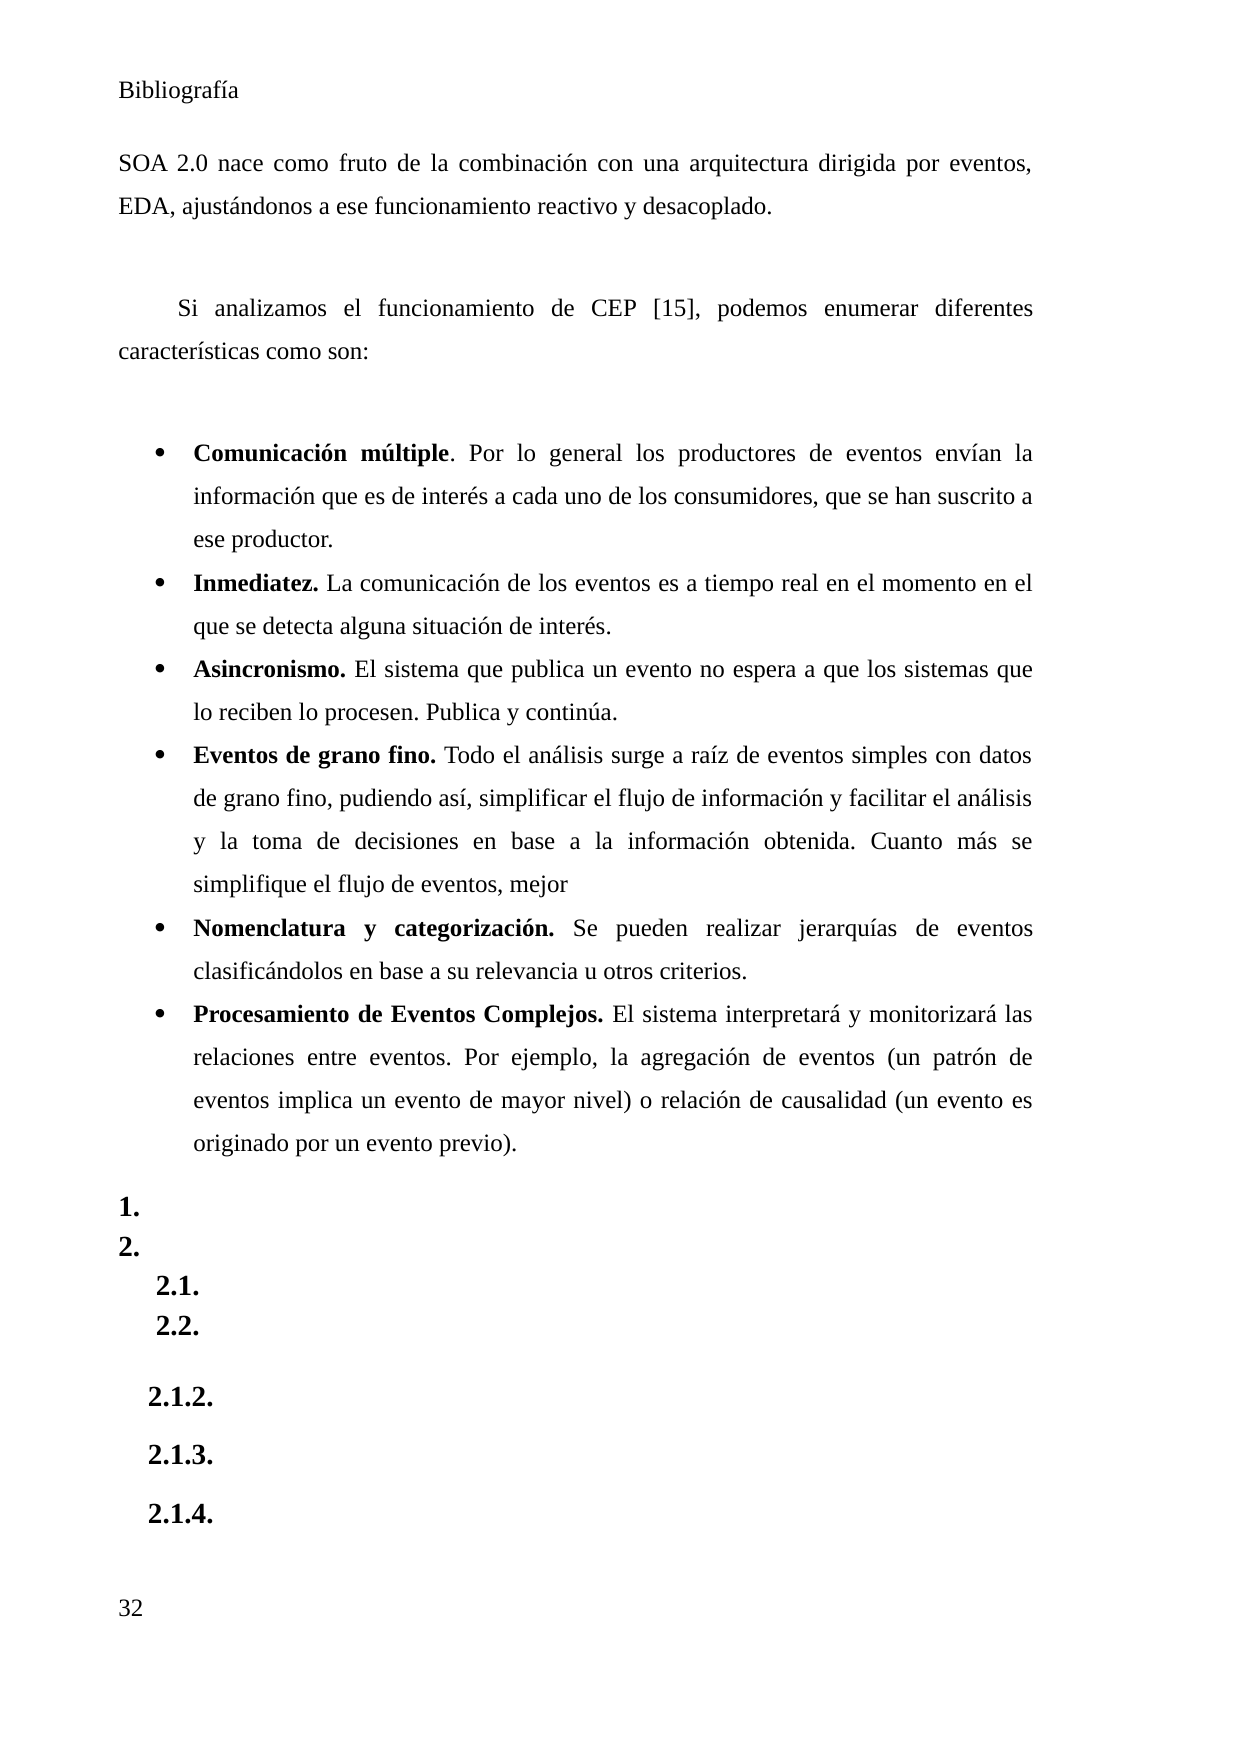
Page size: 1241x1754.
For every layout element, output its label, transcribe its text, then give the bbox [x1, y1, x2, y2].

list Nomenclatura y categorización. Se pueden realizar jerarquías de eventos clasificándolos en base a su relevancia u otros criterios. [156, 913, 1033, 984]
list Asincronismo. El sistema que publica un evento no espera a que los sistemas que lo reciben lo procesen. Publica y continúa. [156, 654, 1033, 726]
list Comunicación múltiple. Por lo general los productores de eventos envían la información que es de interés a cada uno de los consumidores, que se han suscrito a ese productor. [156, 438, 1033, 553]
list Inmediatez. La comunicación de los eventos es a tiempo real en el momento en el que se detecta alguna situación de interés. [156, 568, 1033, 639]
list Procesamiento de Eventos Complejos. El sistema interpretará y monitorizará las relaciones entre eventos. Por ejemplo, la agregación de eventos (un patrón de eventos implica un evento de mayor nivel) o relación de causalidad (un evento es originado por un evento previo). [156, 999, 1033, 1157]
list Eventos de grano fino. Todo el análisis surge a raíz de eventos simples con datos de grano fino, pudiendo así, simplificar el flujo de información y facilitar el análisis y la toma de decisiones en base a la información obtenida. Cuanto más se simplifique el flujo de eventos, mejor [156, 740, 1033, 898]
text Si analizamos el funcionamiento de CEP [15], podemos enumerar diferentes características como son: [118, 293, 1033, 365]
